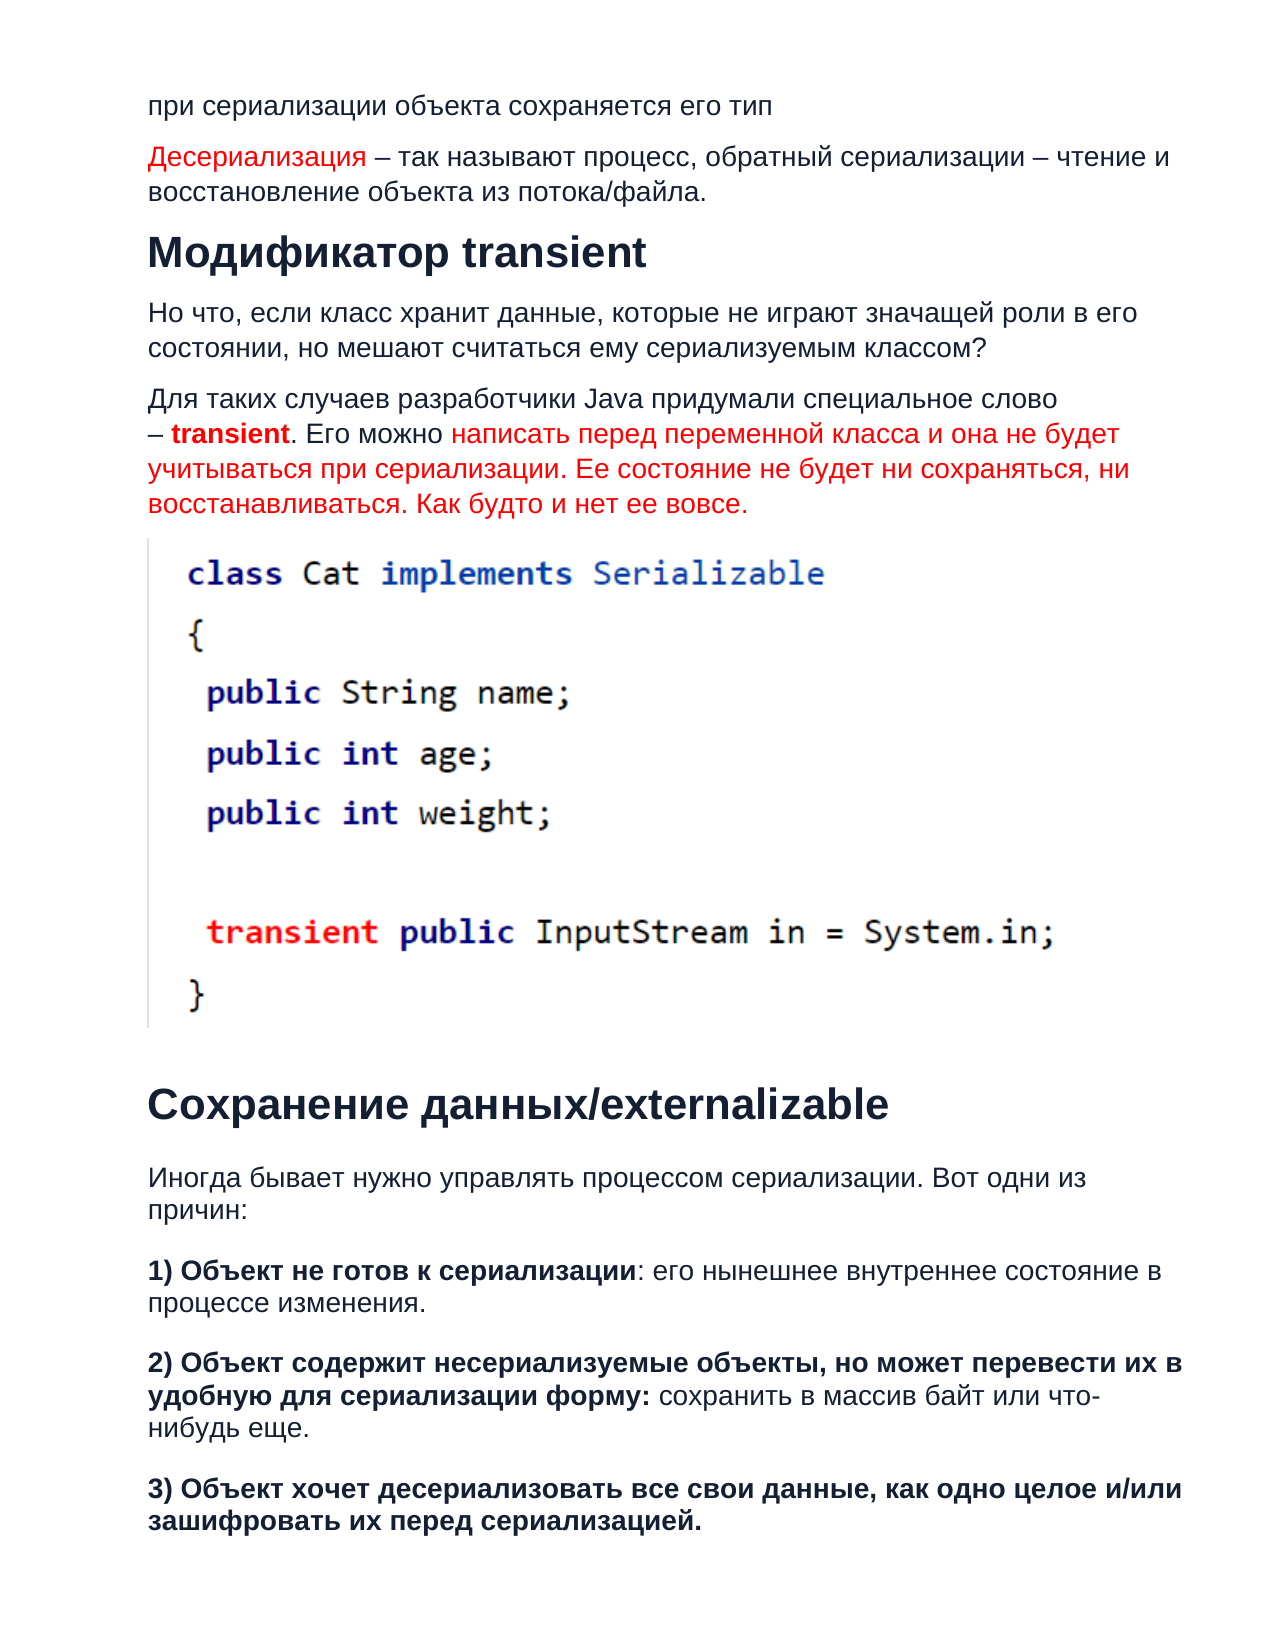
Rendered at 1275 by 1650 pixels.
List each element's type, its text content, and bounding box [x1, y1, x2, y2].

text 1) Объект не готов к сериализации: его нынешнее внутреннее состояние в процессе изменения. [148, 1253, 1186, 1318]
picture [147, 538, 1106, 1028]
text Иногда бывает нужно управлять процессом сериализации. Вот одни из причин: [148, 1161, 1186, 1225]
text Но что, если класс хранит данные, которые не играют значащей роли в его состоянии, но мешают считаться ему сериализуемым классом? [148, 296, 1186, 363]
text 3) Объект хочет десериализовать все свои данные, как одно целое и/или зашифровать их перед сериализацией. [148, 1472, 1186, 1537]
text 2) Объект содержит несериализуемые объекты, но может перевести их в удобную для сериализации форму: сохранить в массив байт или что-нибудь еще. [148, 1346, 1186, 1444]
text Сохранение данных/externalizable [148, 1046, 1186, 1128]
subtitle Модификатор transient [148, 227, 1186, 277]
text при сериализации объекта сохраняется его тип [148, 88, 1186, 121]
text Для таких случаев разработчики Java придумали специальное слово – transient. Его можно написать перед переменной класса и она не будет учитываться при сериализации. Ее состояние не будет ни сохраняться, ни восстанавливаться. Как будто и нет ее вовсе. [148, 382, 1186, 519]
text Десериализация – так называют процесс, обратный сериализации – чтение и восстановление объекта из потока/файла. [148, 140, 1186, 207]
